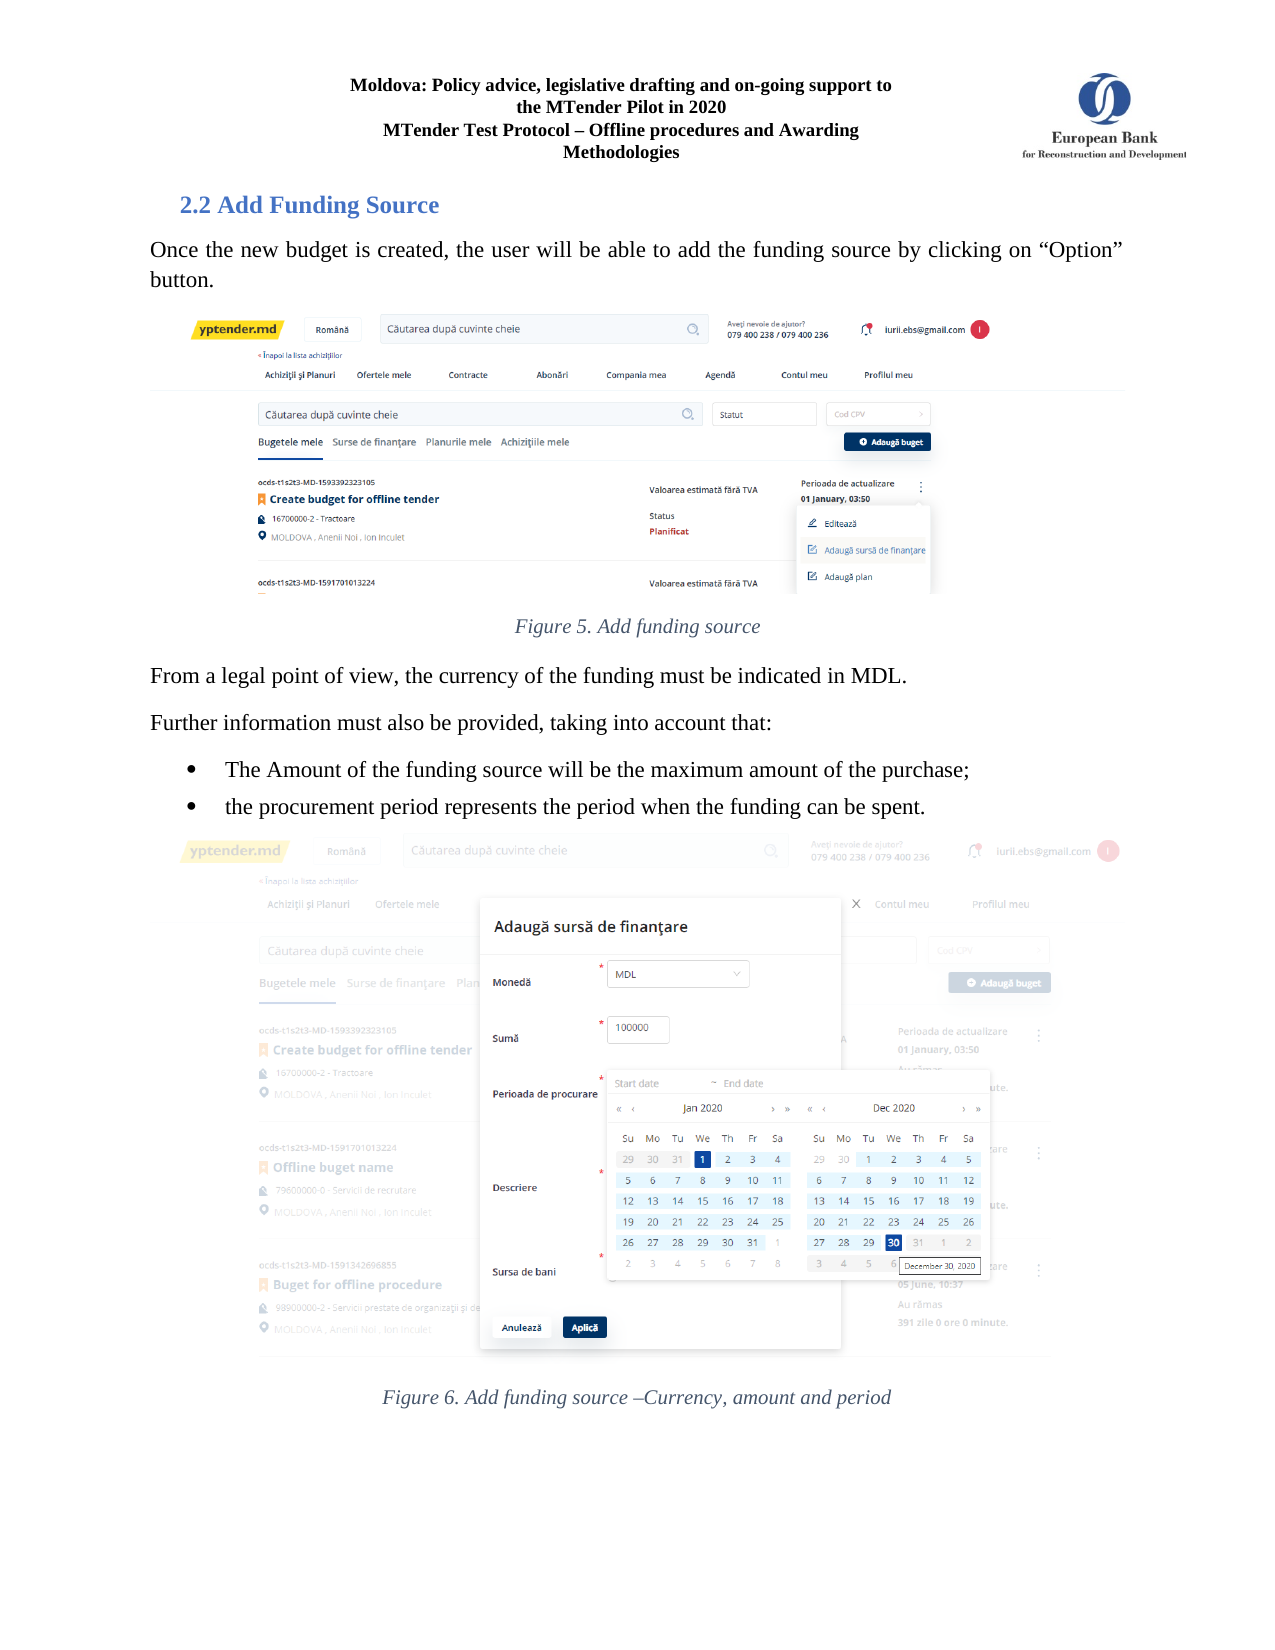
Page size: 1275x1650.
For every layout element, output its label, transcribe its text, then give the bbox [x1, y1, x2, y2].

text Figure 6. Add funding source –Currency, amount and period [150, 1385, 1125, 1409]
picture [150, 830, 1125, 1364]
text Further information must also be provided, taking into account that: [150, 709, 1125, 736]
picture [150, 312, 1125, 594]
list The Amount of the funding source will be the maximum amount of the purchase; [187, 756, 1125, 783]
text From a legal point of view, the currency of the funding must be indicated in MDL. [150, 663, 1125, 689]
text Once the new budget is created, the user will be able to add the funding source by clicking on “Option” button. [150, 236, 1125, 292]
text Figure 5. Add funding source [150, 614, 1125, 638]
list the procurement period represents the period when the funding can be spent. [187, 793, 1125, 819]
subtitle Add Funding Source [179, 190, 1125, 219]
picture [1022, 73, 1187, 160]
